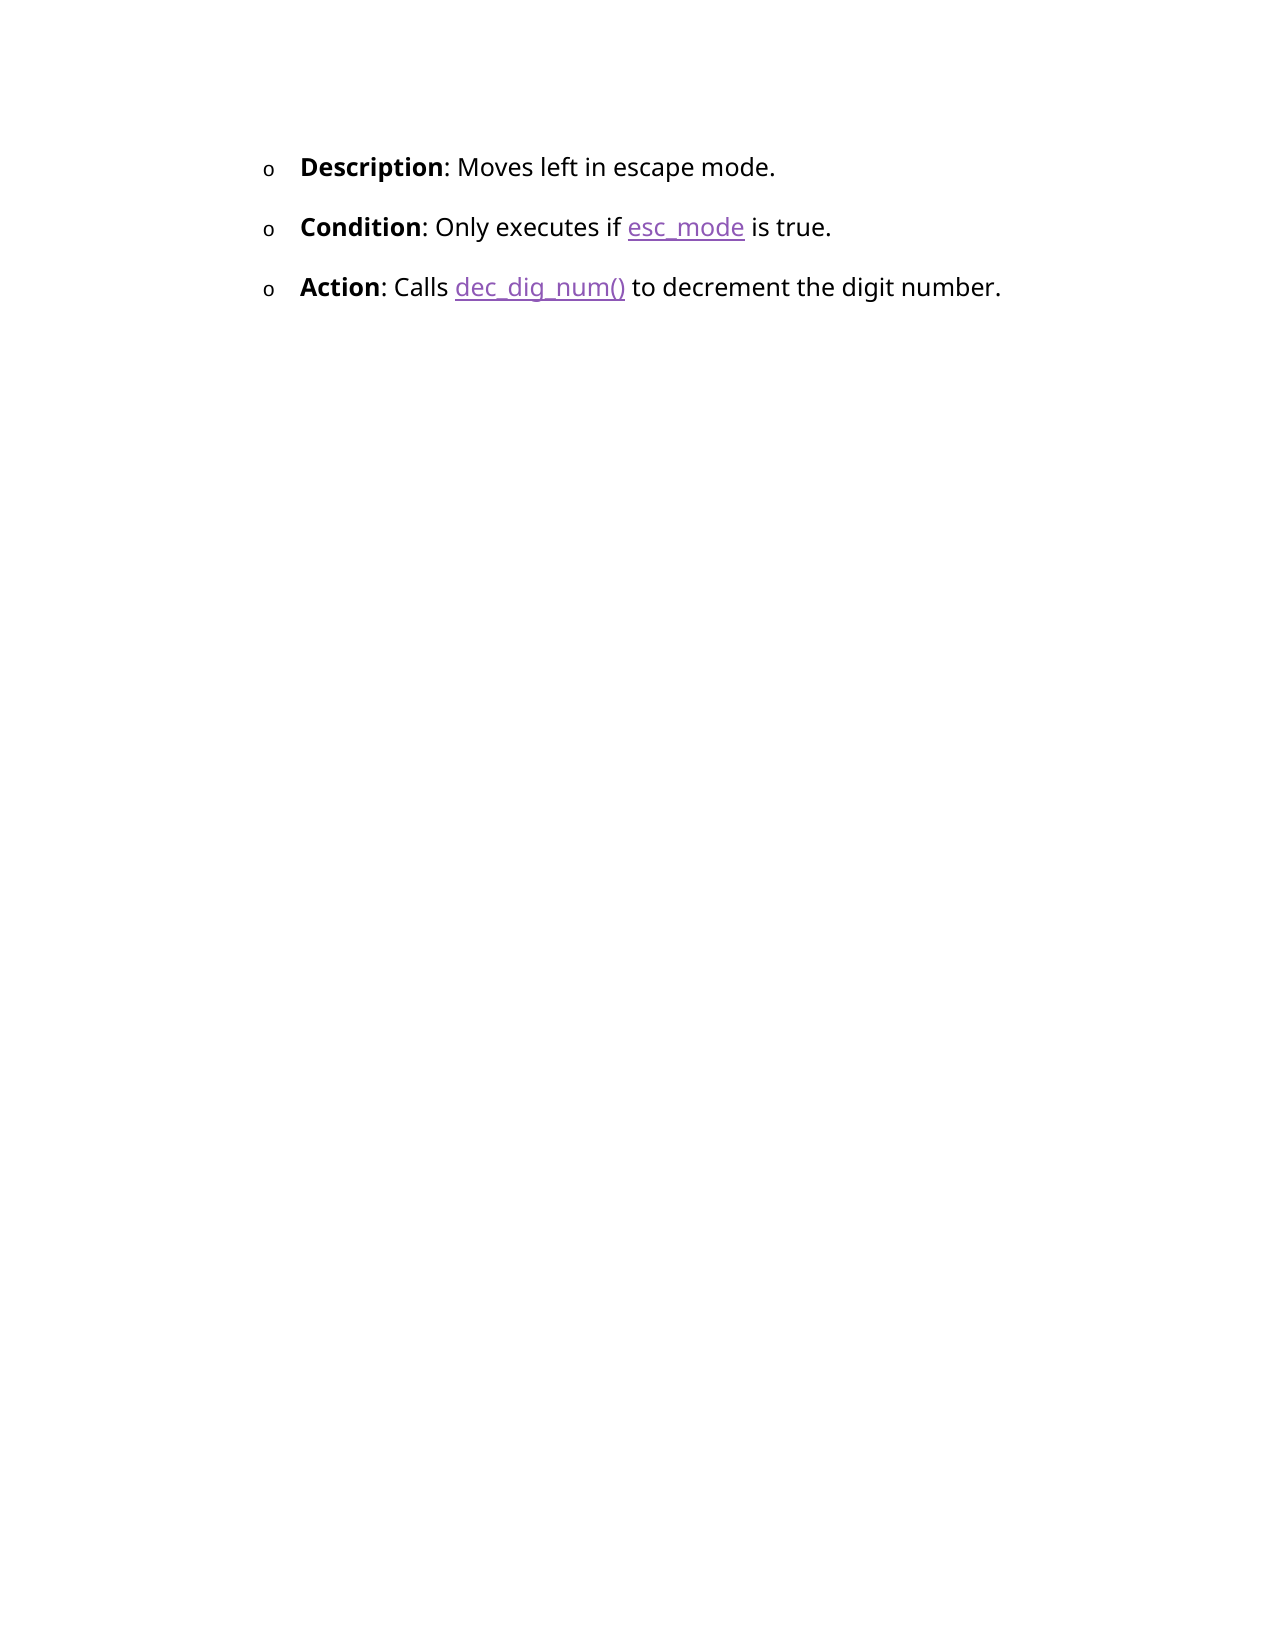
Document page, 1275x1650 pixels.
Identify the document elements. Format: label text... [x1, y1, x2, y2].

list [262, 210, 1125, 244]
list Action: Calls dec_dig_num() to decrement the digit number. [262, 270, 1125, 304]
list Description: Moves left in escape mode. [262, 150, 1125, 184]
